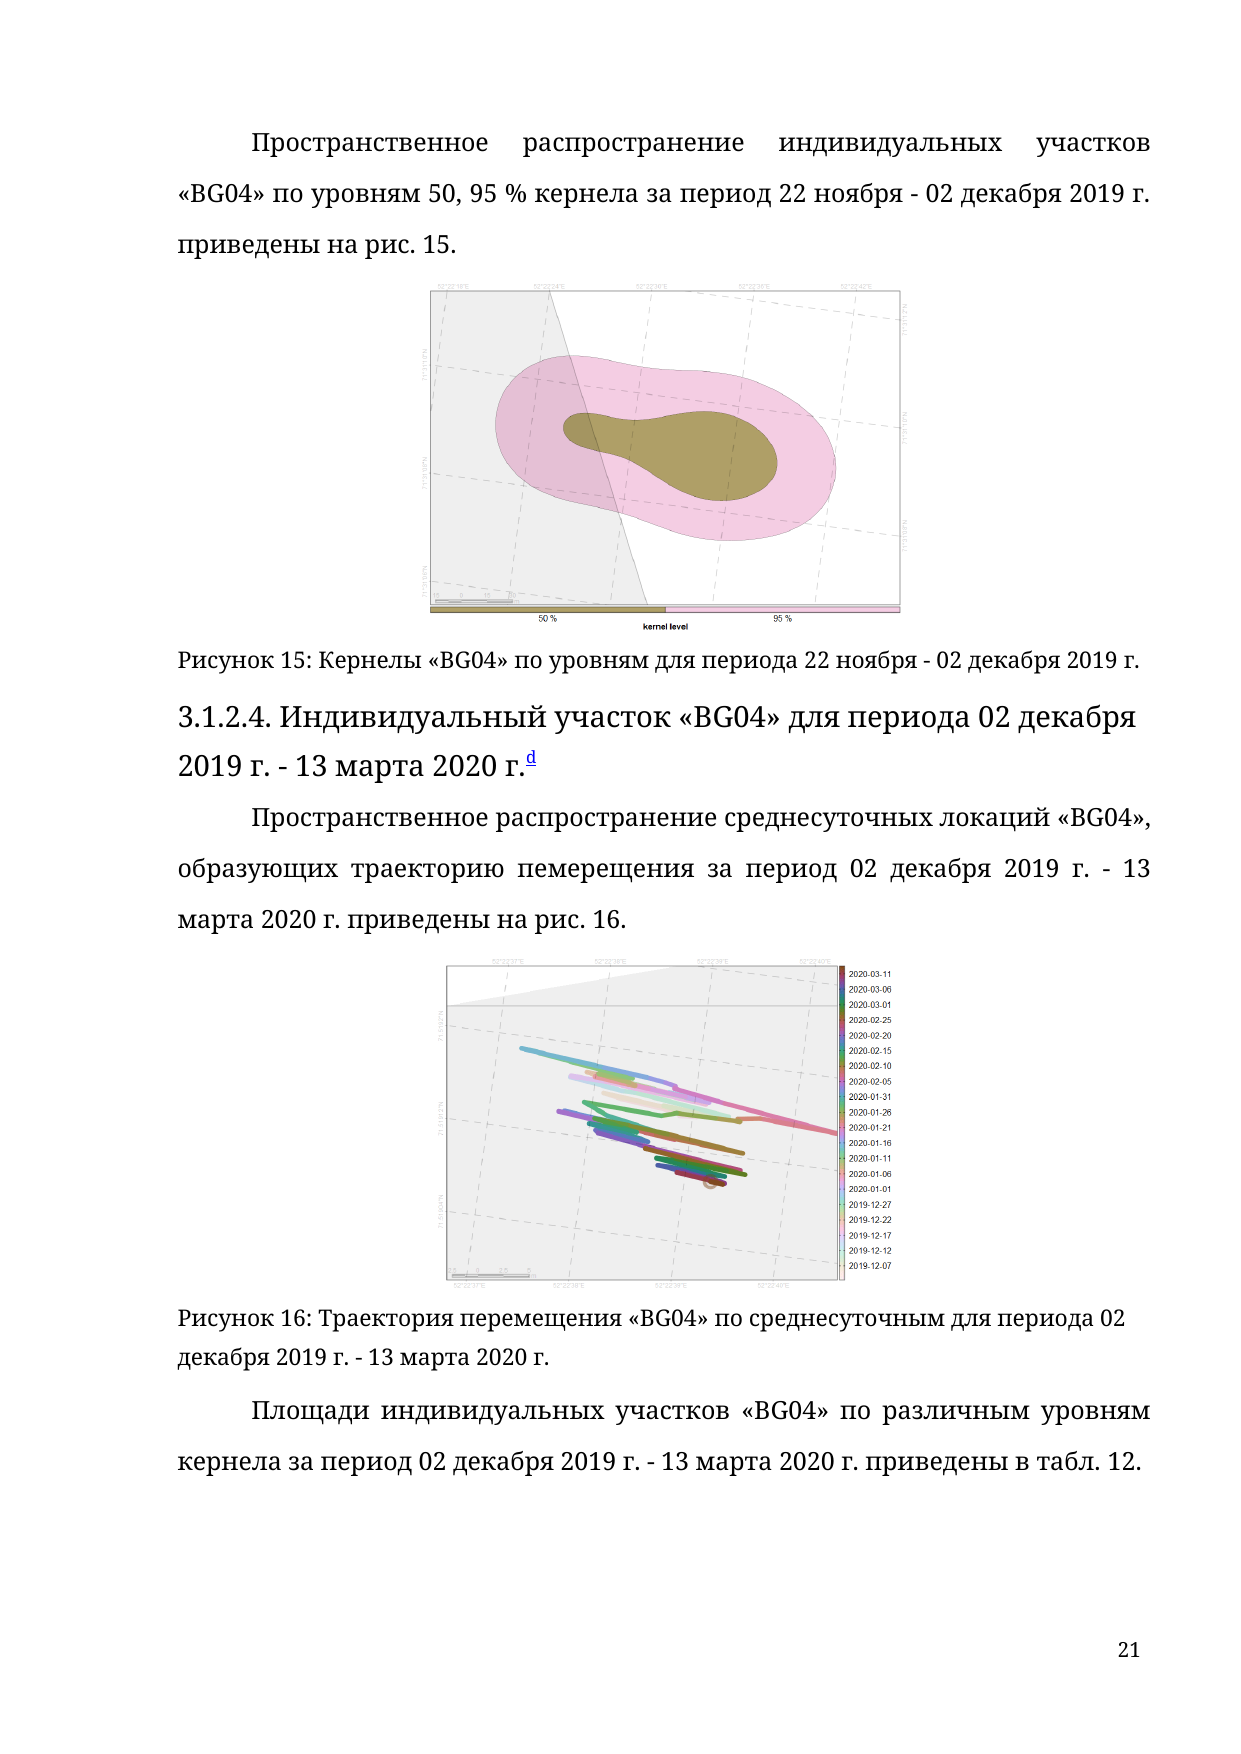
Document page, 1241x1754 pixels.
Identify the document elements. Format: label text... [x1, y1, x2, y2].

text Рисунок 15: Кернелы «BG04» по уровням для периода 22 ноября - 02 декабря 2019 г. [177, 644, 1152, 676]
picture [419, 281, 910, 632]
picture [435, 956, 894, 1290]
text Пространственное распространение среднесуточных локаций «BG04», образующих траекторию пемерещения за период 02 декабря 2019 г. - 13 марта 2020 г. приведены на рис. 16. [177, 799, 1152, 936]
text Рисунок 16: Траектория перемещения «BG04» по среднесуточным для периода 02 декабря 2019 г. - 13 марта 2020 г. [177, 1302, 1152, 1372]
text Пространственное распространение индивидуальных участков «BG04» по уровням 50, 95 % кернела за период 22 ноября - 02 декабря 2019 г. приведены на рис. 15. [177, 124, 1152, 261]
subtitle Индивидуальный участок «BG04» для периода 02 декабря 2019 г. - 13 марта 2020 г.d [177, 696, 1152, 785]
text Площади индивидуальных участков «BG04» по различным уровням кернела за период 02 декабря 2019 г. - 13 марта 2020 г. приведены в табл. 12. [177, 1393, 1152, 1478]
